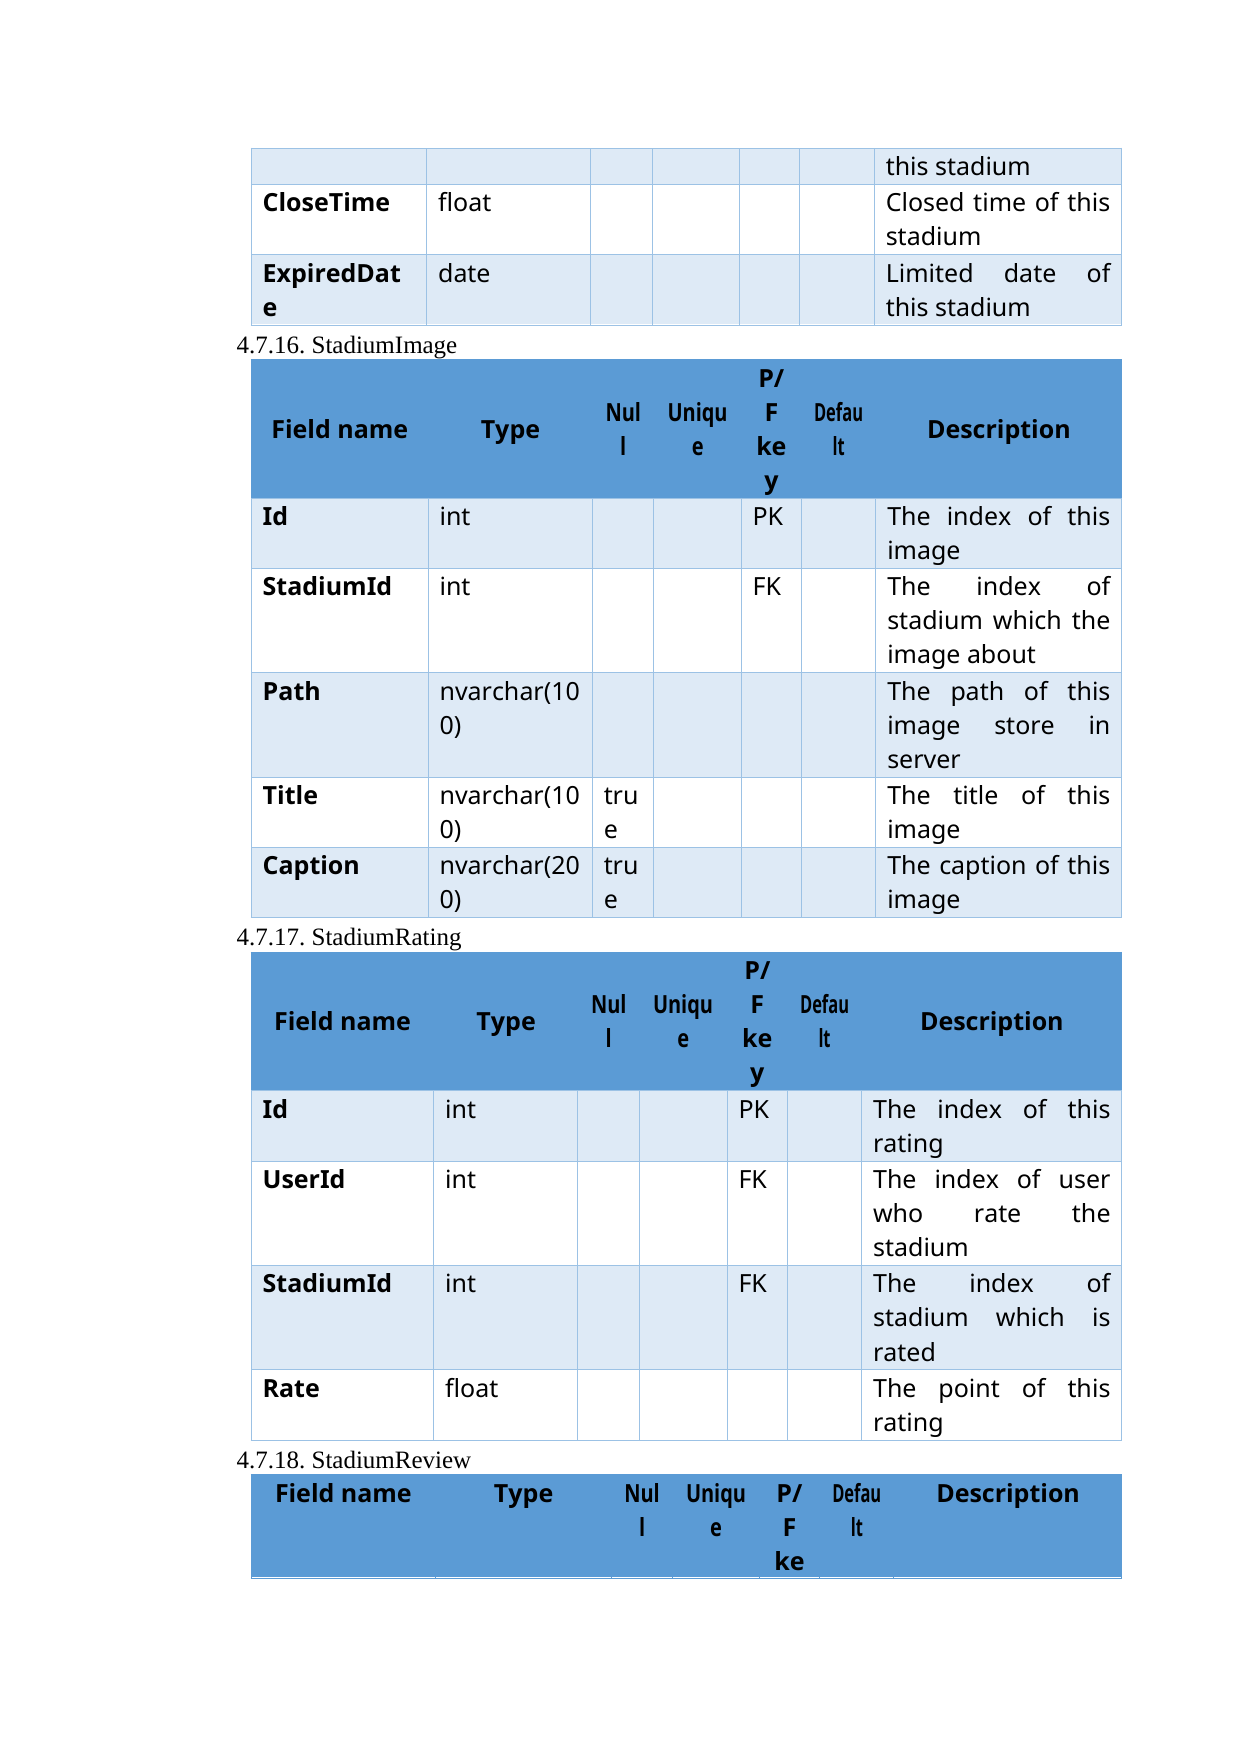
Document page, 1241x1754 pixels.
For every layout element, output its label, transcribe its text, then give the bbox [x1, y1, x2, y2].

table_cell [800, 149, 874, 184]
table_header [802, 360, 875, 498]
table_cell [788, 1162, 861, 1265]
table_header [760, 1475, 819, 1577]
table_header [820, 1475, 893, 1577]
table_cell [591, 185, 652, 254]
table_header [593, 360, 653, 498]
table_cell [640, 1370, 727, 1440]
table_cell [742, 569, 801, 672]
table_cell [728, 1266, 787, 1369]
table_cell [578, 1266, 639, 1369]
subtitle StadiumReview [236, 1445, 1124, 1474]
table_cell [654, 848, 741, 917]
subtitle StadiumImage [236, 330, 1124, 358]
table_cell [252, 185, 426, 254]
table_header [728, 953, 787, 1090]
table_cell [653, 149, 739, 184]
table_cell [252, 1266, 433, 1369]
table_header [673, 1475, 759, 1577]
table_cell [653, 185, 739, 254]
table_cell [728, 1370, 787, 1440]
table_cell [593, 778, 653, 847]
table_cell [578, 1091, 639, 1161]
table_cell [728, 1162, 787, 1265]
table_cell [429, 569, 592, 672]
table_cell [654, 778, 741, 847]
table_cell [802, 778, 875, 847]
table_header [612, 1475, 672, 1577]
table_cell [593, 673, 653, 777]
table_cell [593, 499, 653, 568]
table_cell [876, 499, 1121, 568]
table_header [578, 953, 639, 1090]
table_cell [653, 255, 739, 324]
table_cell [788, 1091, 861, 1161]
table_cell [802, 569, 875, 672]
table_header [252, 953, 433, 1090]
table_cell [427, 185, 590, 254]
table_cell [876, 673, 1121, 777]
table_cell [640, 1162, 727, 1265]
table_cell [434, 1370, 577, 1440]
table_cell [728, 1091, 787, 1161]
subtitle StadiumRating [236, 922, 1124, 951]
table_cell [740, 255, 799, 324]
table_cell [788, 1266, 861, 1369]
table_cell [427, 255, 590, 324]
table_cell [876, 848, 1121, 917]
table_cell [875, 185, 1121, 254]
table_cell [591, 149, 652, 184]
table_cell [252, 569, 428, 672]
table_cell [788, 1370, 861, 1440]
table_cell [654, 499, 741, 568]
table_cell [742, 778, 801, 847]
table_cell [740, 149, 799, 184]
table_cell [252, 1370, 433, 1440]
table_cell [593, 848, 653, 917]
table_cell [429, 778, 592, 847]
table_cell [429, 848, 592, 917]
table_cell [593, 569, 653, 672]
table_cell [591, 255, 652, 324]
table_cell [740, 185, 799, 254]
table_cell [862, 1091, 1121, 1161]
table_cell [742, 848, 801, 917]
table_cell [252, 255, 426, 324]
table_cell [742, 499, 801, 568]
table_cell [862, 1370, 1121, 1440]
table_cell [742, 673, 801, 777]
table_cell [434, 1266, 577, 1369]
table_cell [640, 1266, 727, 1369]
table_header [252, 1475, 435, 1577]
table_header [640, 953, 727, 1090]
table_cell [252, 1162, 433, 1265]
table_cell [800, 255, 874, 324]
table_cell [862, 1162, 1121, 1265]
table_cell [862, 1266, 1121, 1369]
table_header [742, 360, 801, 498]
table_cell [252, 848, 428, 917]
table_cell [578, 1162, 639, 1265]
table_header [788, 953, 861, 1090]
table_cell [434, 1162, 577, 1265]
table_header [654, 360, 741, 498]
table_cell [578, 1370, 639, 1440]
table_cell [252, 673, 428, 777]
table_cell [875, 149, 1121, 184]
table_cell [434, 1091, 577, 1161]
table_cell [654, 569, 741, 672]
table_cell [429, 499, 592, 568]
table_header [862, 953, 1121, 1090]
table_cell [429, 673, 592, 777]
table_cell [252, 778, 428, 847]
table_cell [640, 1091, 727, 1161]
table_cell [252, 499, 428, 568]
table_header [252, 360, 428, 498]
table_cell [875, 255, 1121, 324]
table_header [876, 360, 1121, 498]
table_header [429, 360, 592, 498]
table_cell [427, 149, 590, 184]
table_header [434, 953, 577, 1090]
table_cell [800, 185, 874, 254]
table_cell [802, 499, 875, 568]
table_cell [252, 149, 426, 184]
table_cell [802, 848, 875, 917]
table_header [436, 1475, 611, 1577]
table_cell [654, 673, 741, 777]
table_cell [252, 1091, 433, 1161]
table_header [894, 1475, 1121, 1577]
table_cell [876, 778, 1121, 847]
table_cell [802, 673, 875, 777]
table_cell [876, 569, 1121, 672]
